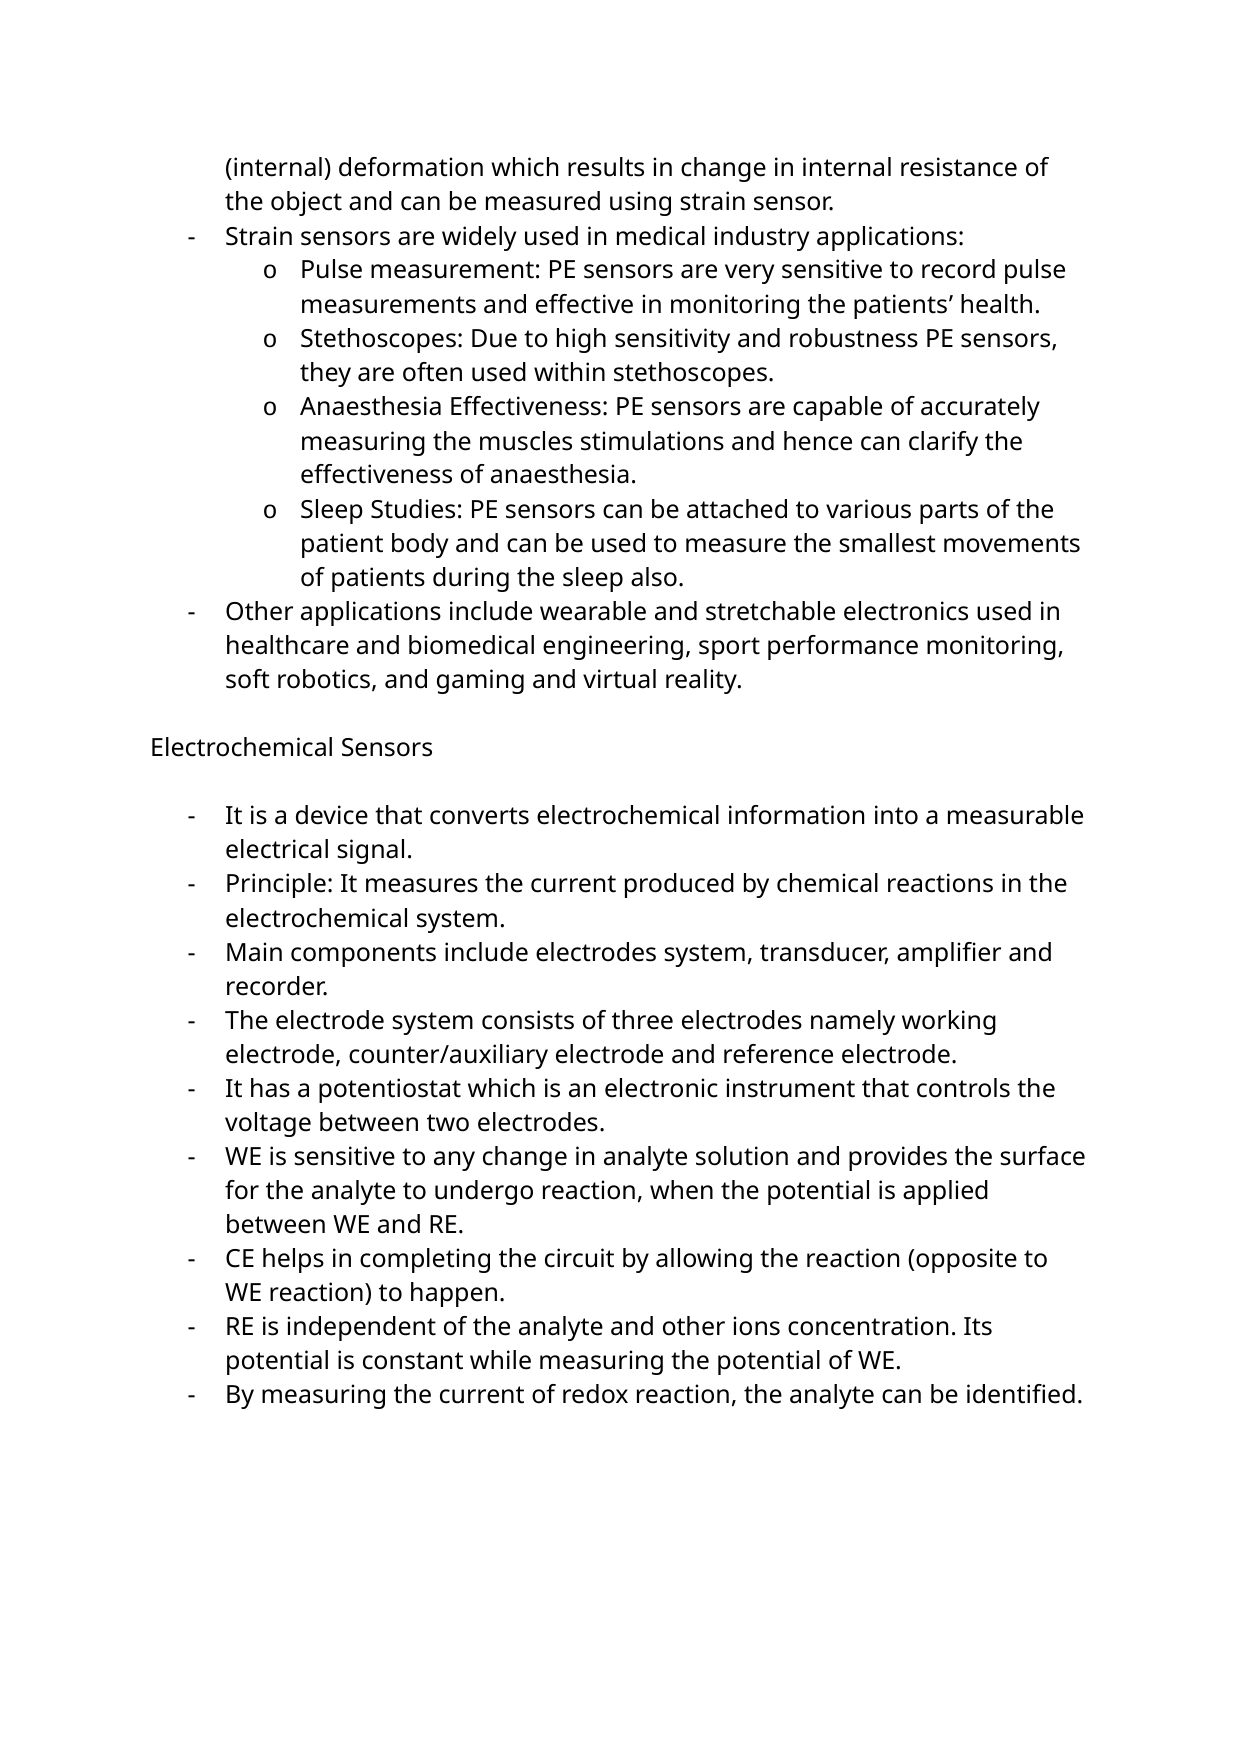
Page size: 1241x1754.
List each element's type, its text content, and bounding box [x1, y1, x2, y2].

list By measuring the current of redox reaction, the analyte can be identified. [187, 1377, 1090, 1411]
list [187, 150, 1090, 218]
list It has a potentiostat which is an electronic instrument that controls the voltage between two electrodes. [187, 1071, 1090, 1139]
list The electrode system consists of three electrodes namely working electrode, counter/auxiliary electrode and reference electrode. [187, 1002, 1090, 1071]
list Stethoscopes: Due to high sensitivity and robustness PE sensors, they are often used within stethoscopes. [262, 321, 1090, 389]
list It is a device that converts electrochemical information into a measurable electrical signal. [187, 798, 1090, 866]
list WE is sensitive to any change in analyte solution and provides the surface for the analyte to undergo reaction, when the potential is applied between WE and RE. [187, 1139, 1090, 1241]
list Strain sensors are widely used in medical industry applications: [187, 218, 1090, 252]
list Anaesthesia Effectiveness: PE sensors are capable of accurately measuring the muscles stimulations and hence can clarify the effectiveness of anaesthesia. [262, 389, 1090, 491]
list Other applications include wearable and stretchable electronics used in healthcare and biomedical engineering, sport performance monitoring, soft robotics, and gaming and virtual reality. [187, 594, 1090, 696]
list Principle: It measures the current produced by chemical reactions in the electrochemical system. [187, 866, 1090, 934]
list RE is independent of the analyte and other ions concentration. Its potential is constant while measuring the potential of WE. [187, 1309, 1090, 1377]
text Electrochemical Sensors [150, 730, 1090, 764]
list Pulse measurement: PE sensors are very sensitive to record pulse measurements and effective in monitoring the patients’ health. [262, 252, 1090, 321]
list Sleep Studies: PE sensors can be attached to various parts of the patient body and can be used to measure the smallest movements of patients during the sleep also. [262, 491, 1090, 594]
list Main components include electrodes system, transducer, amplifier and recorder. [187, 934, 1090, 1002]
list CE helps in completing the circuit by allowing the reaction (opposite to WE reaction) to happen. [187, 1241, 1090, 1309]
